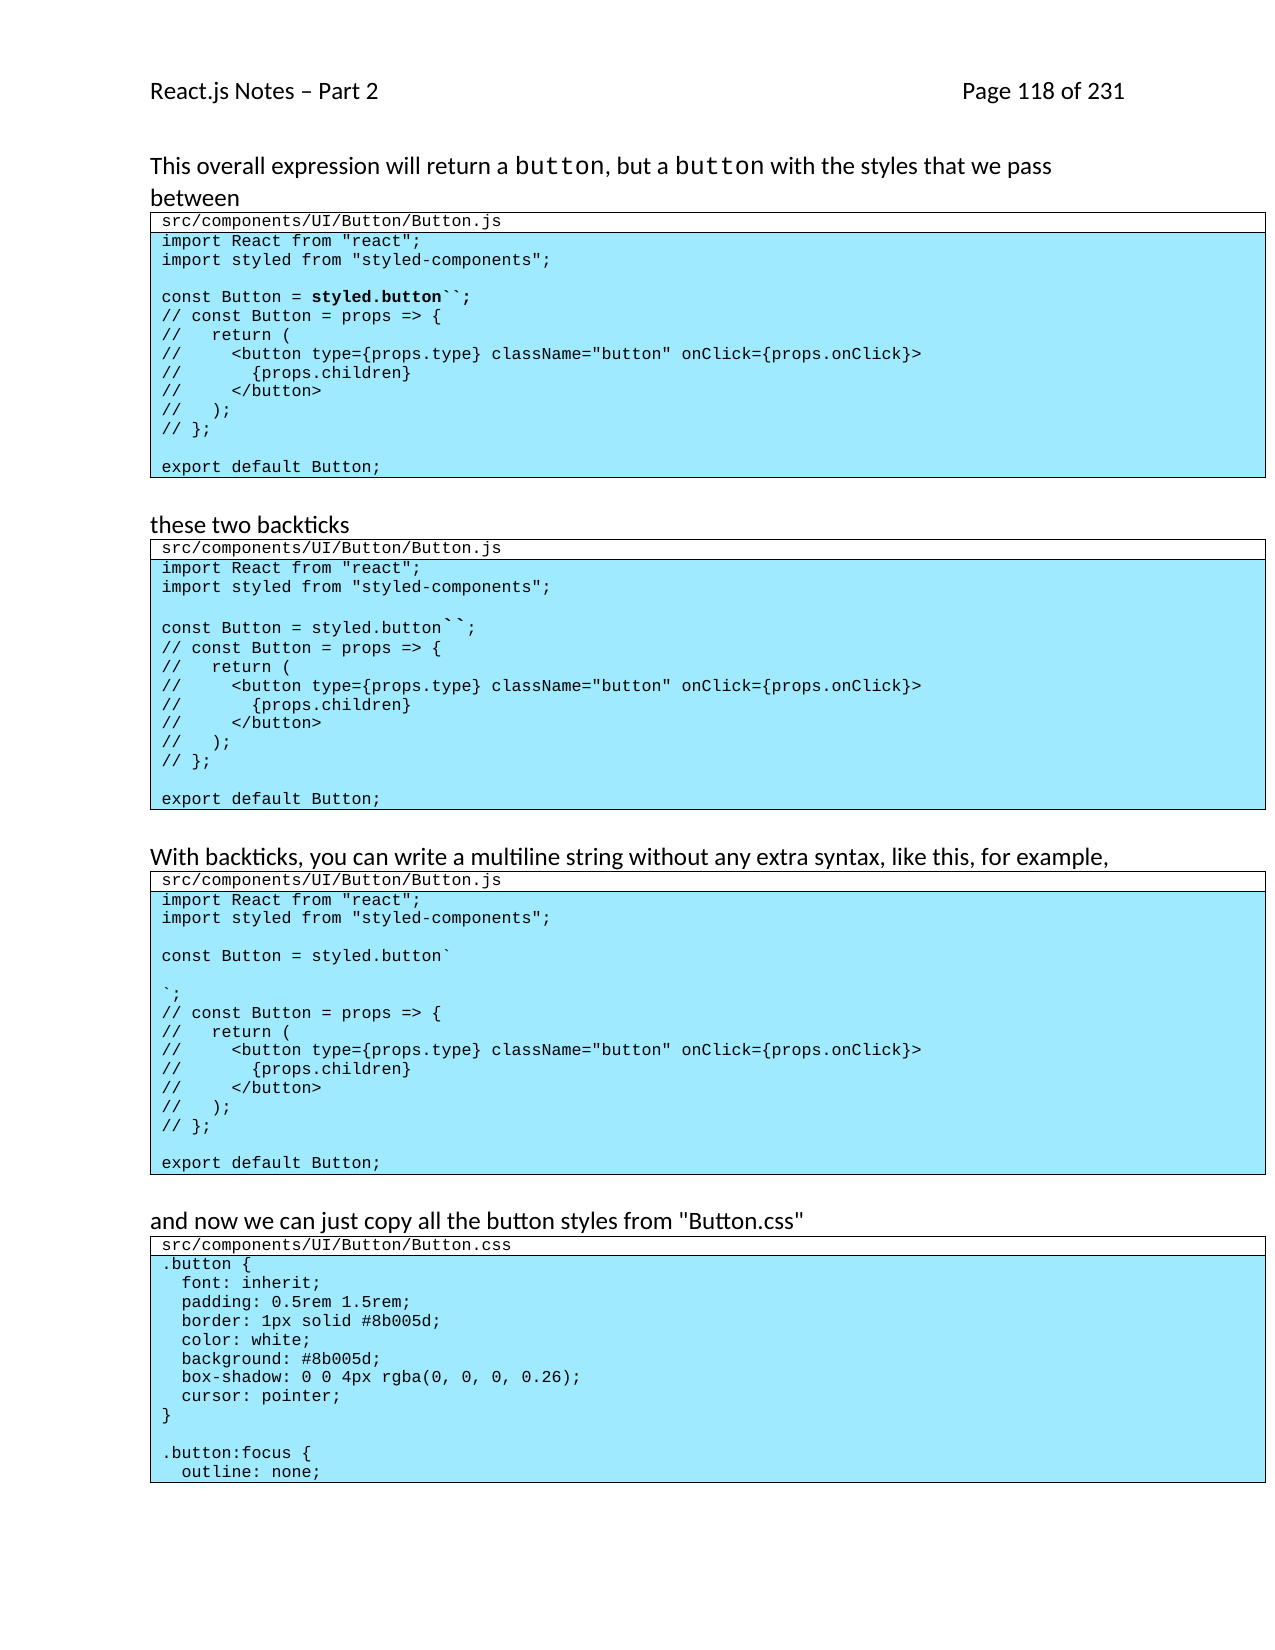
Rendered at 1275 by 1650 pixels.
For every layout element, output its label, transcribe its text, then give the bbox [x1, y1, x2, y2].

table_header src/components/UI/Button/Button.js [151, 213, 1265, 232]
table_header src/components/UI/Button/Button.css [151, 1237, 1265, 1255]
text This overall expression will return a button, but a button with the styles that we pass between [150, 150, 1125, 212]
text With backticks, you can write a multiline string without any extra syntax, like this, for example, [150, 841, 1125, 871]
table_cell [151, 1256, 1265, 1482]
table_header src/components/UI/Button/Button.js [151, 540, 1265, 559]
text and now we can just copy all the button styles from "Button.css" [150, 1206, 1125, 1236]
text these two backticks [150, 509, 1125, 539]
table_header src/components/UI/Button/Button.js [151, 872, 1265, 891]
